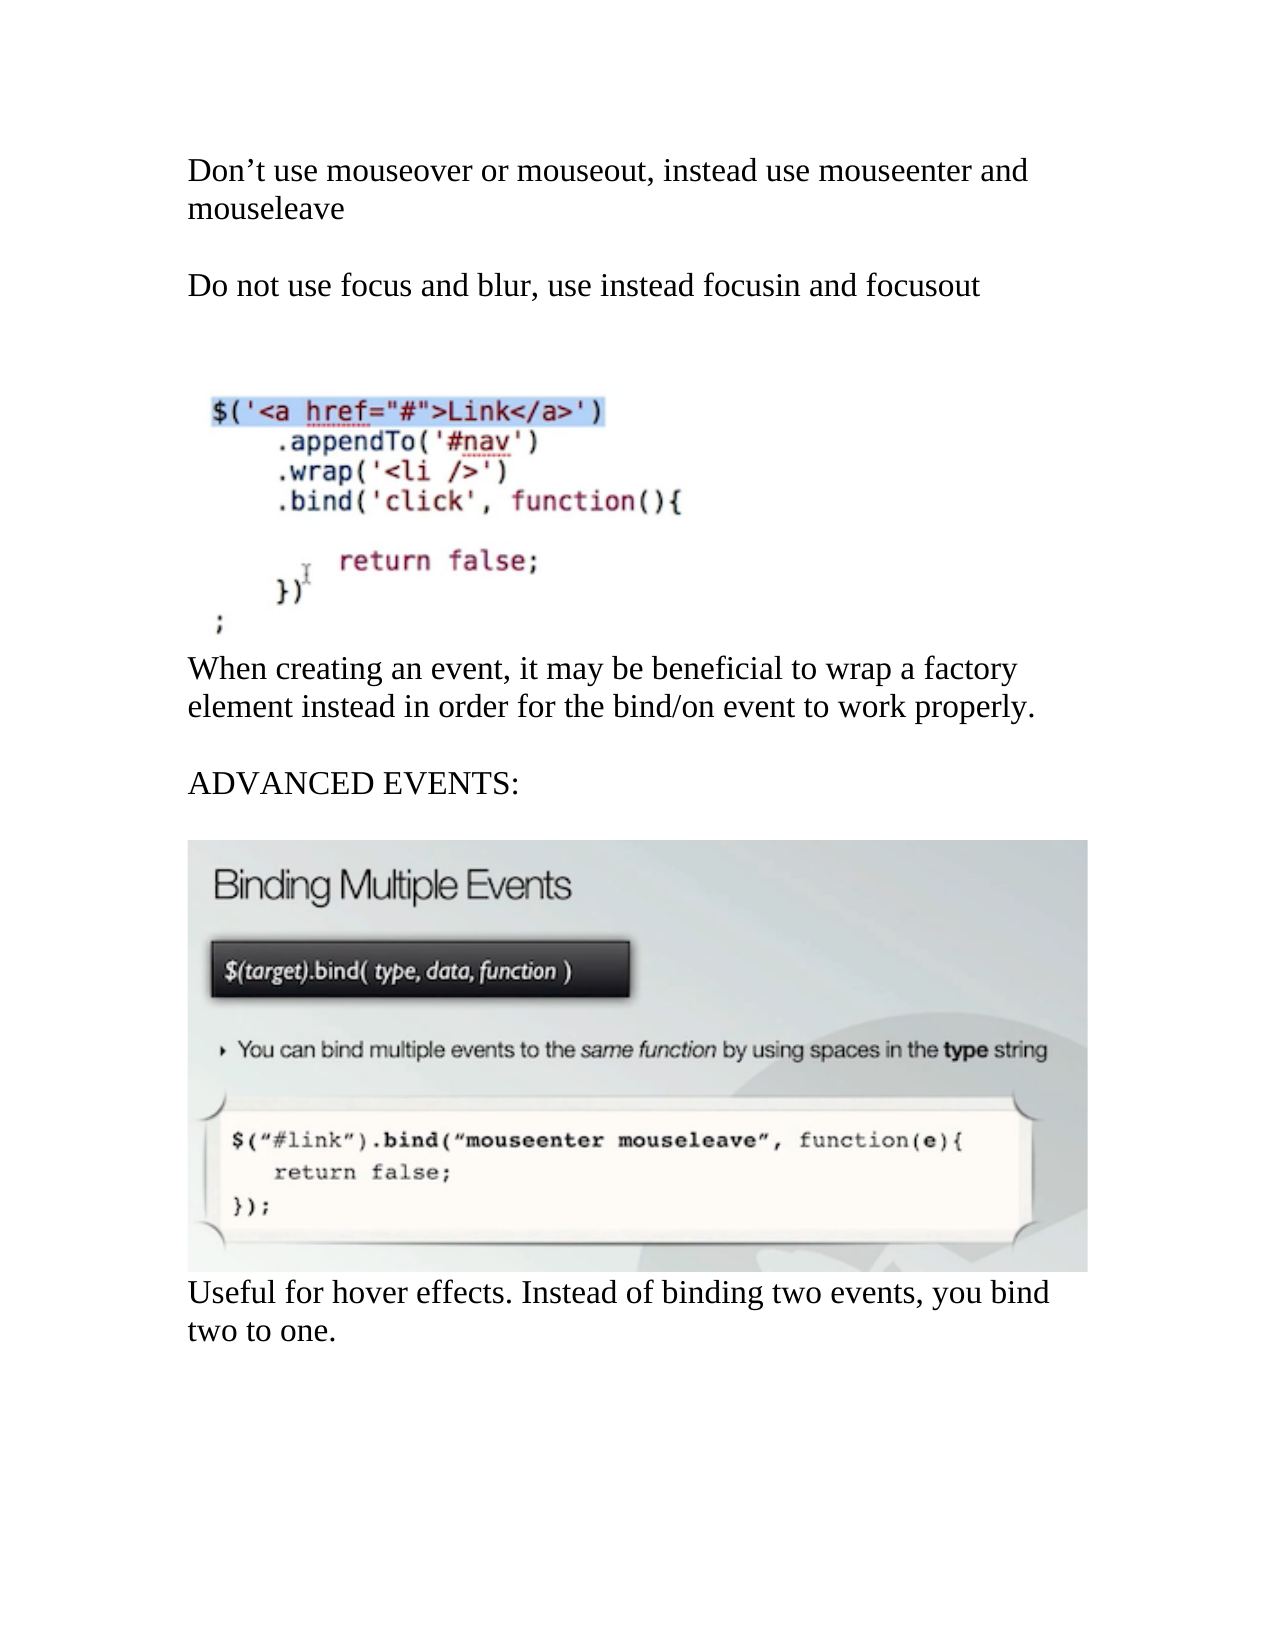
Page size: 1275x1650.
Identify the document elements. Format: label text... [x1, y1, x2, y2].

text Useful for hover effects. Instead of binding two events, you bind two to one. [187, 1272, 1087, 1348]
picture [187, 380, 1088, 649]
text Do not use focus and blur, use instead focusin and focusout [187, 265, 1087, 303]
picture [187, 840, 1088, 1272]
text When creating an event, it may be beneficial to wrap a factory element instead in order for the bind/on event to work properly. [187, 649, 1087, 725]
text ADVANCED EVENTS: [187, 763, 1087, 840]
text Don’t use mouseover or mouseout, instead use mouseenter and mouseleave [187, 150, 1087, 227]
